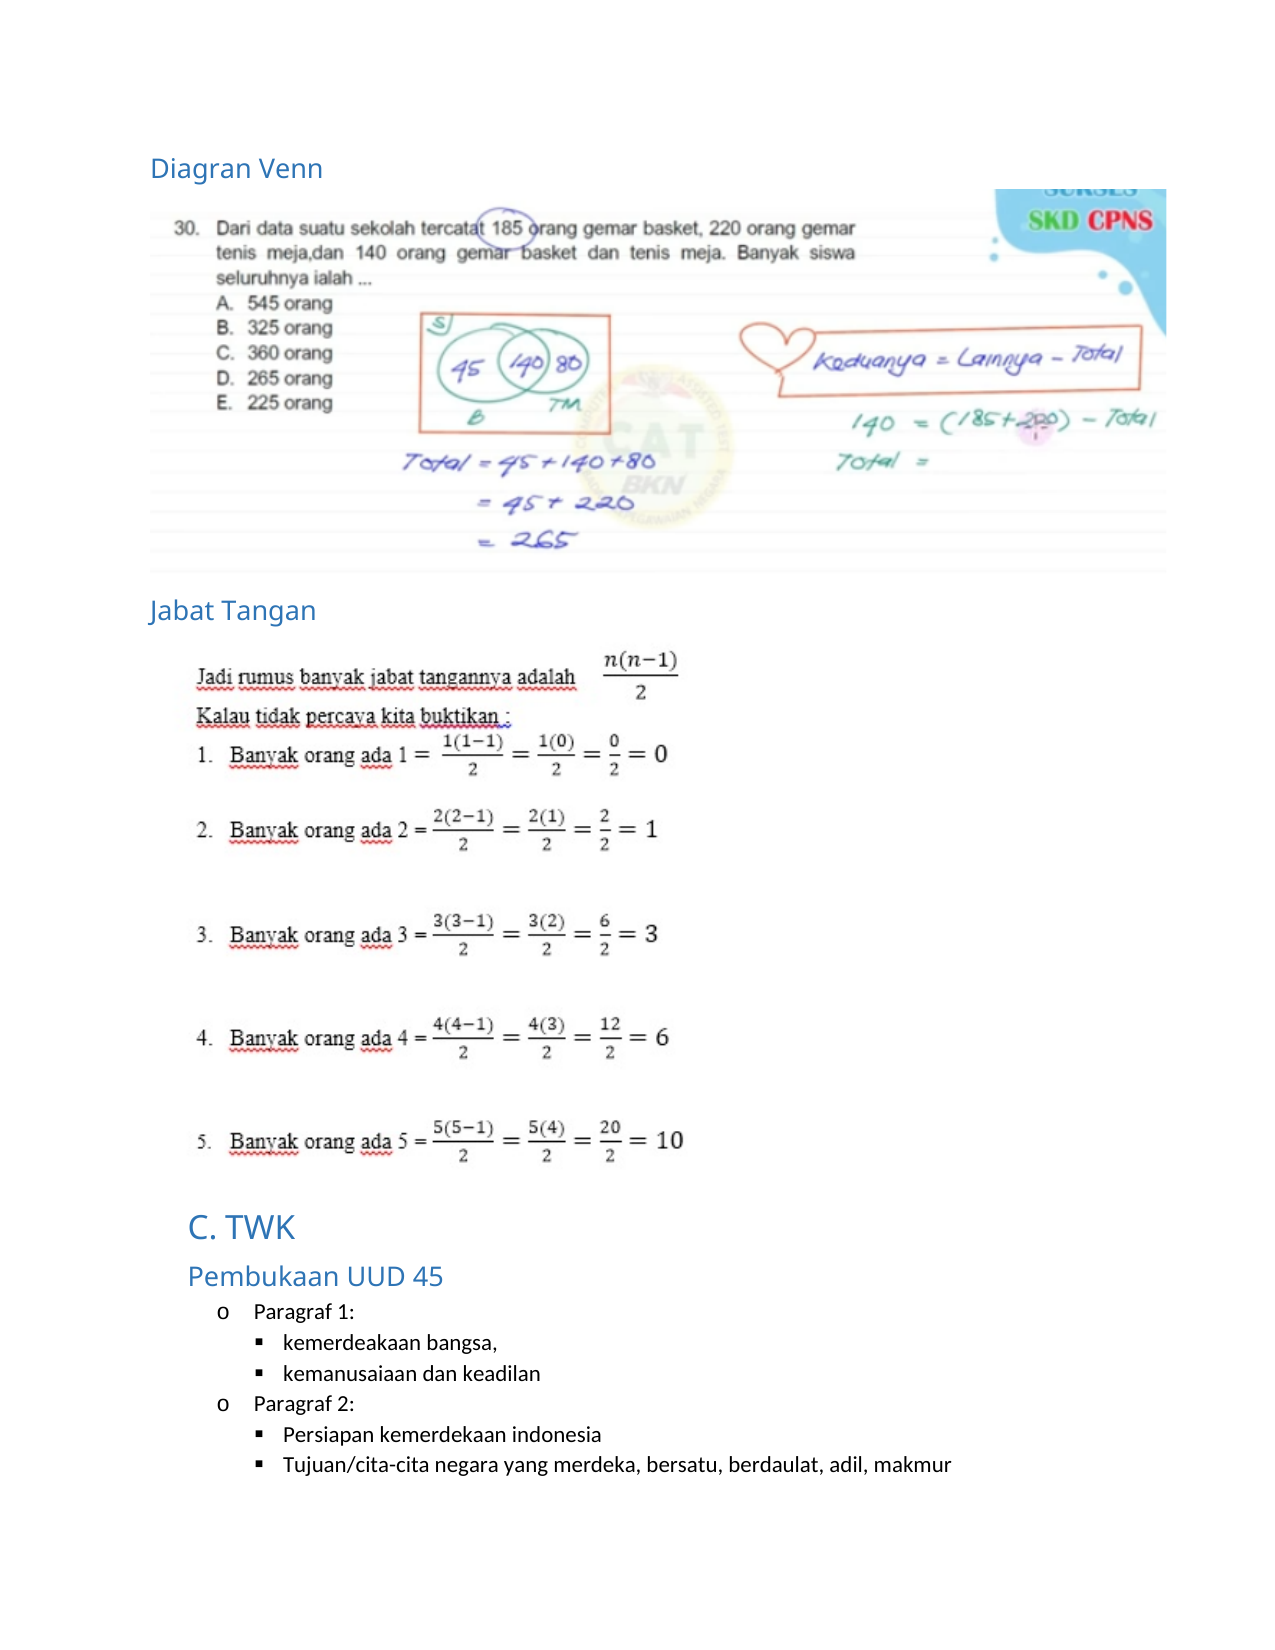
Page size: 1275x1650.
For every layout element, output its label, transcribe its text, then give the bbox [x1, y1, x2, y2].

list Paragraf 2: [216, 1389, 1125, 1418]
subtitle Pembukaan UUD 45 [187, 1257, 1125, 1294]
picture [150, 631, 827, 1177]
list Tujuan/cita-cita negara yang merdeka, bersatu, berdaulat, adil, makmur [253, 1451, 1125, 1478]
list Persiapan kemerdekaan indonesia [253, 1420, 1125, 1448]
subtitle Diagran Venn [150, 150, 1125, 189]
subtitle TWK [187, 1204, 1125, 1249]
subtitle Jabat Tangan [150, 592, 1125, 629]
picture [150, 189, 1167, 585]
list Paragraf 1: [216, 1297, 1125, 1326]
list kemanusaiaan dan keadilan [253, 1359, 1125, 1387]
list kemerdeakaan bangsa, [253, 1328, 1125, 1356]
